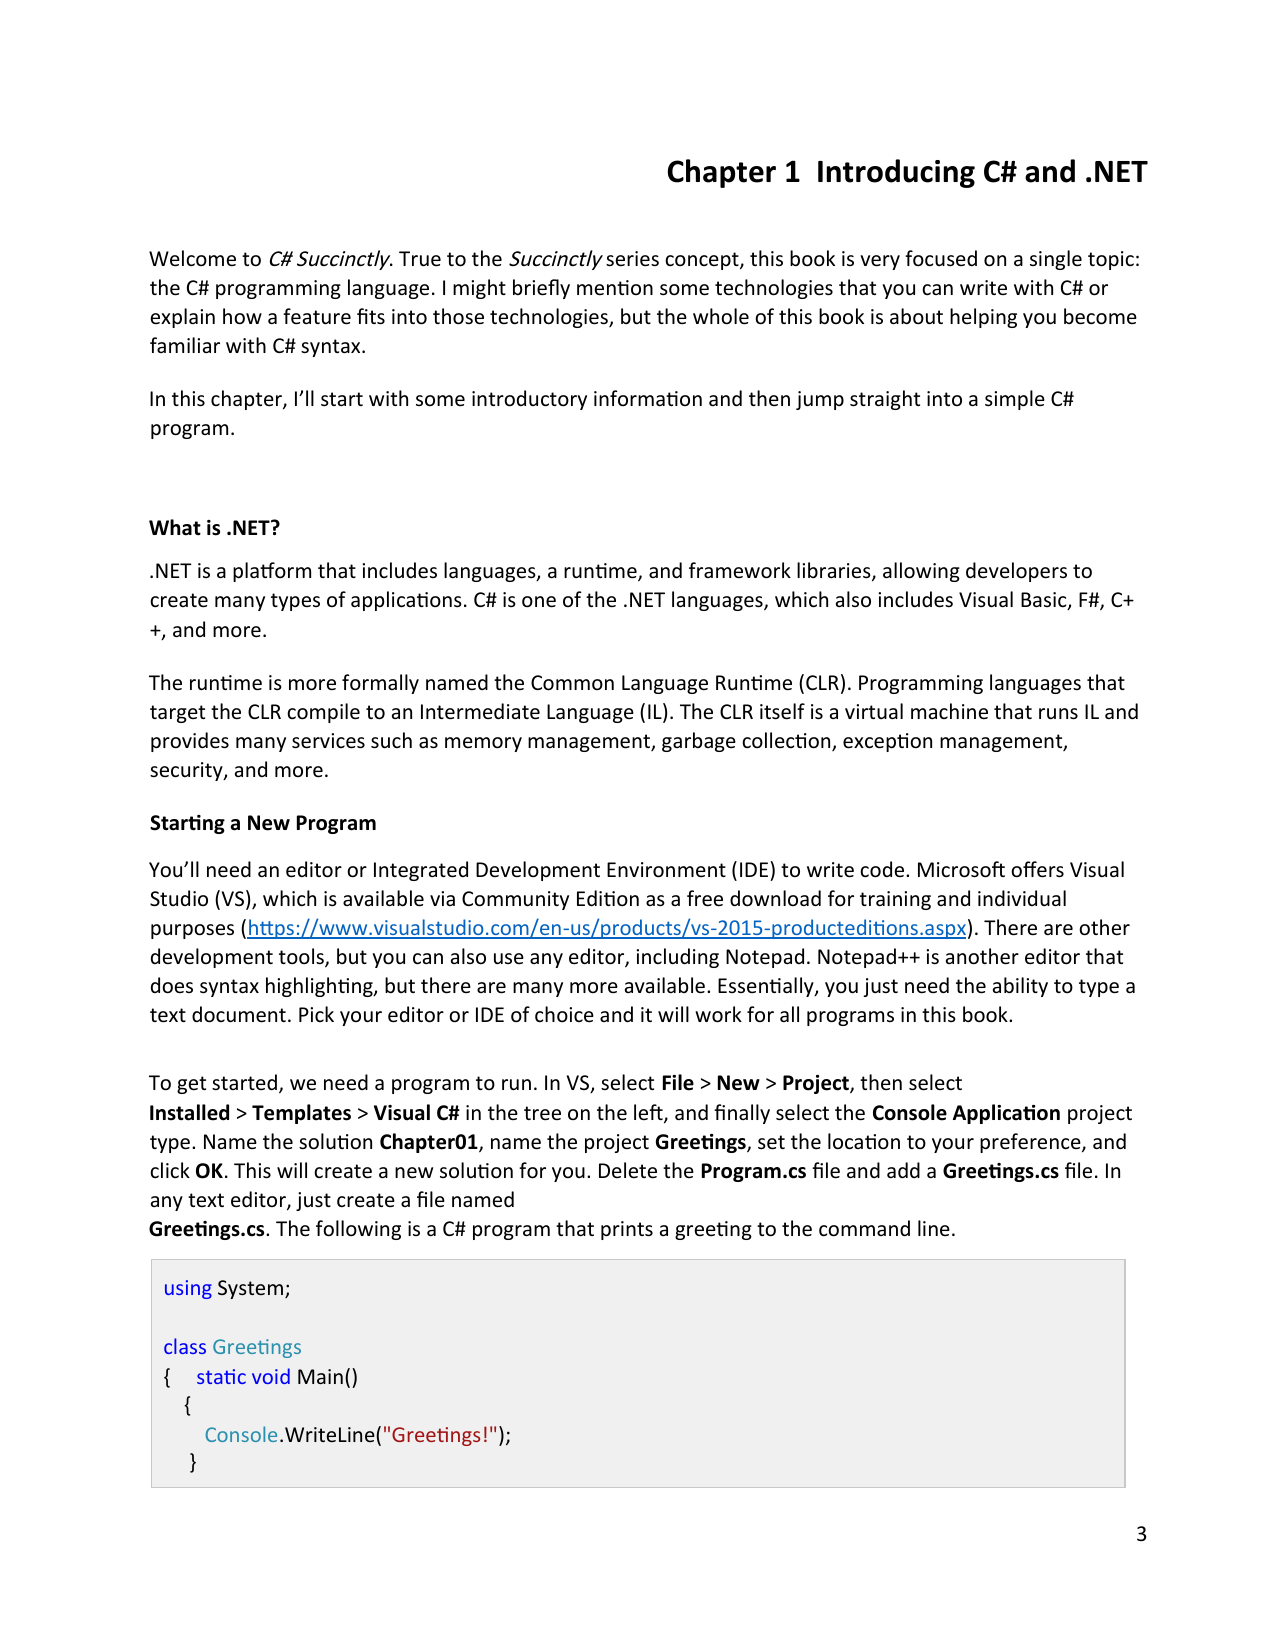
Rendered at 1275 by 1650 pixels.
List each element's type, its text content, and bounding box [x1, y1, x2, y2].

text You’ll need an editor or Integrated Development Environment (IDE) to write code. Microsoft offers Visual Studio (VS), which is available via Community Edition as a free download for training and individual purposes (https://www.visualstudio.com/en-us/products/vs-2015-producteditions.aspx). There are other development tools, but you can also use any editor, including Notepad. Notepad++ is another editor that does syntax highlighting, but there are many more available. Essentially, you just need the ability to type a text document. Pick your editor or IDE of choice and it will work for all programs in this book. [148, 855, 1147, 1028]
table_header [152, 1260, 1124, 1487]
text .NET is a platform that includes languages, a runtime, and framework libraries, allowing developers to create many types of applications. C# is one of the .NET languages, which also includes Visual Basic, F#, C++, and more. [148, 557, 1147, 643]
text To get started, we need a program to run. In VS, select File > New > Project, then select [148, 1068, 1147, 1096]
subtitle Starting a New Program [150, 808, 1147, 836]
subtitle Chapter 1 Introducing C# and .NET [150, 150, 1148, 191]
text The runtime is more formally named the Common Language Runtime (CLR). Programming languages that target the CLR compile to an Intermediate Language (IL). The CLR itself is a virtual machine that runs IL and provides many services such as memory management, garbage collection, exception management, security, and more. [148, 668, 1147, 783]
text Welcome to C# Succinctly. True to the Succinctly series concept, this book is very focused on a single topic: the C# programming language. I might briefly mention some technologies that you can write with C# or explain how a feature fits into those technologies, but the whole of this book is about helping you become familiar with C# syntax. [148, 244, 1147, 359]
text Installed > Templates > Visual C# in the tree on the left, and finally select the Console Application project type. Name the solution Chapter01, name the project Greetings, set the location to your preference, and click OK. This will create a new solution for you. Delete the Program.cs file and add a Greetings.cs file. In any text editor, just create a file named [148, 1098, 1147, 1213]
text Greetings.cs. The following is a C# program that prints a greeting to the command line. [148, 1214, 1147, 1242]
subtitle What is .NET? [148, 513, 1147, 541]
text In this chapter, I’ll start with some introductory information and then jump straight into a simple C# program. [148, 384, 1147, 441]
